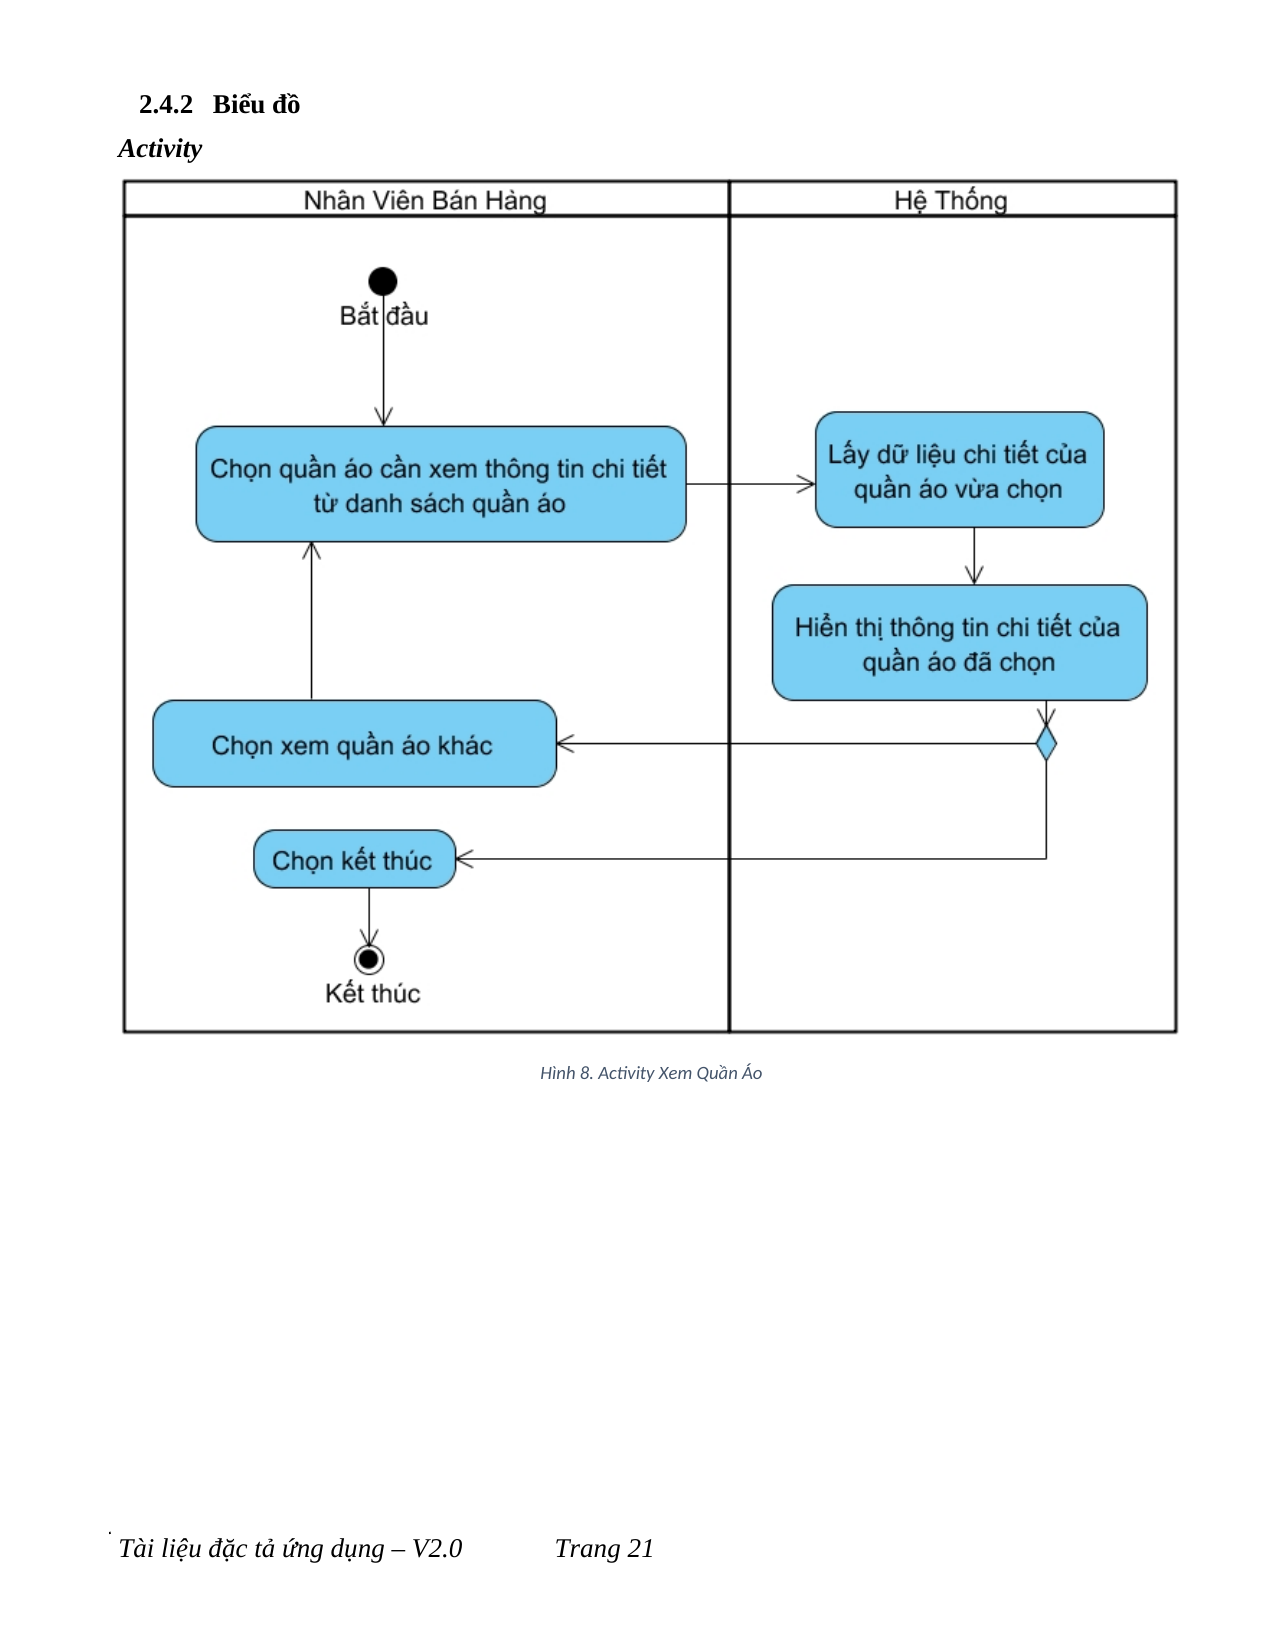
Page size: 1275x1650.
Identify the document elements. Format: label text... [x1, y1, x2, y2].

text Biểu đồ [193, 89, 1186, 120]
text Hình 8. Activity Xem Quần Áo [118, 1061, 1186, 1084]
text Activity [118, 132, 1186, 163]
picture [118, 176, 1187, 1043]
